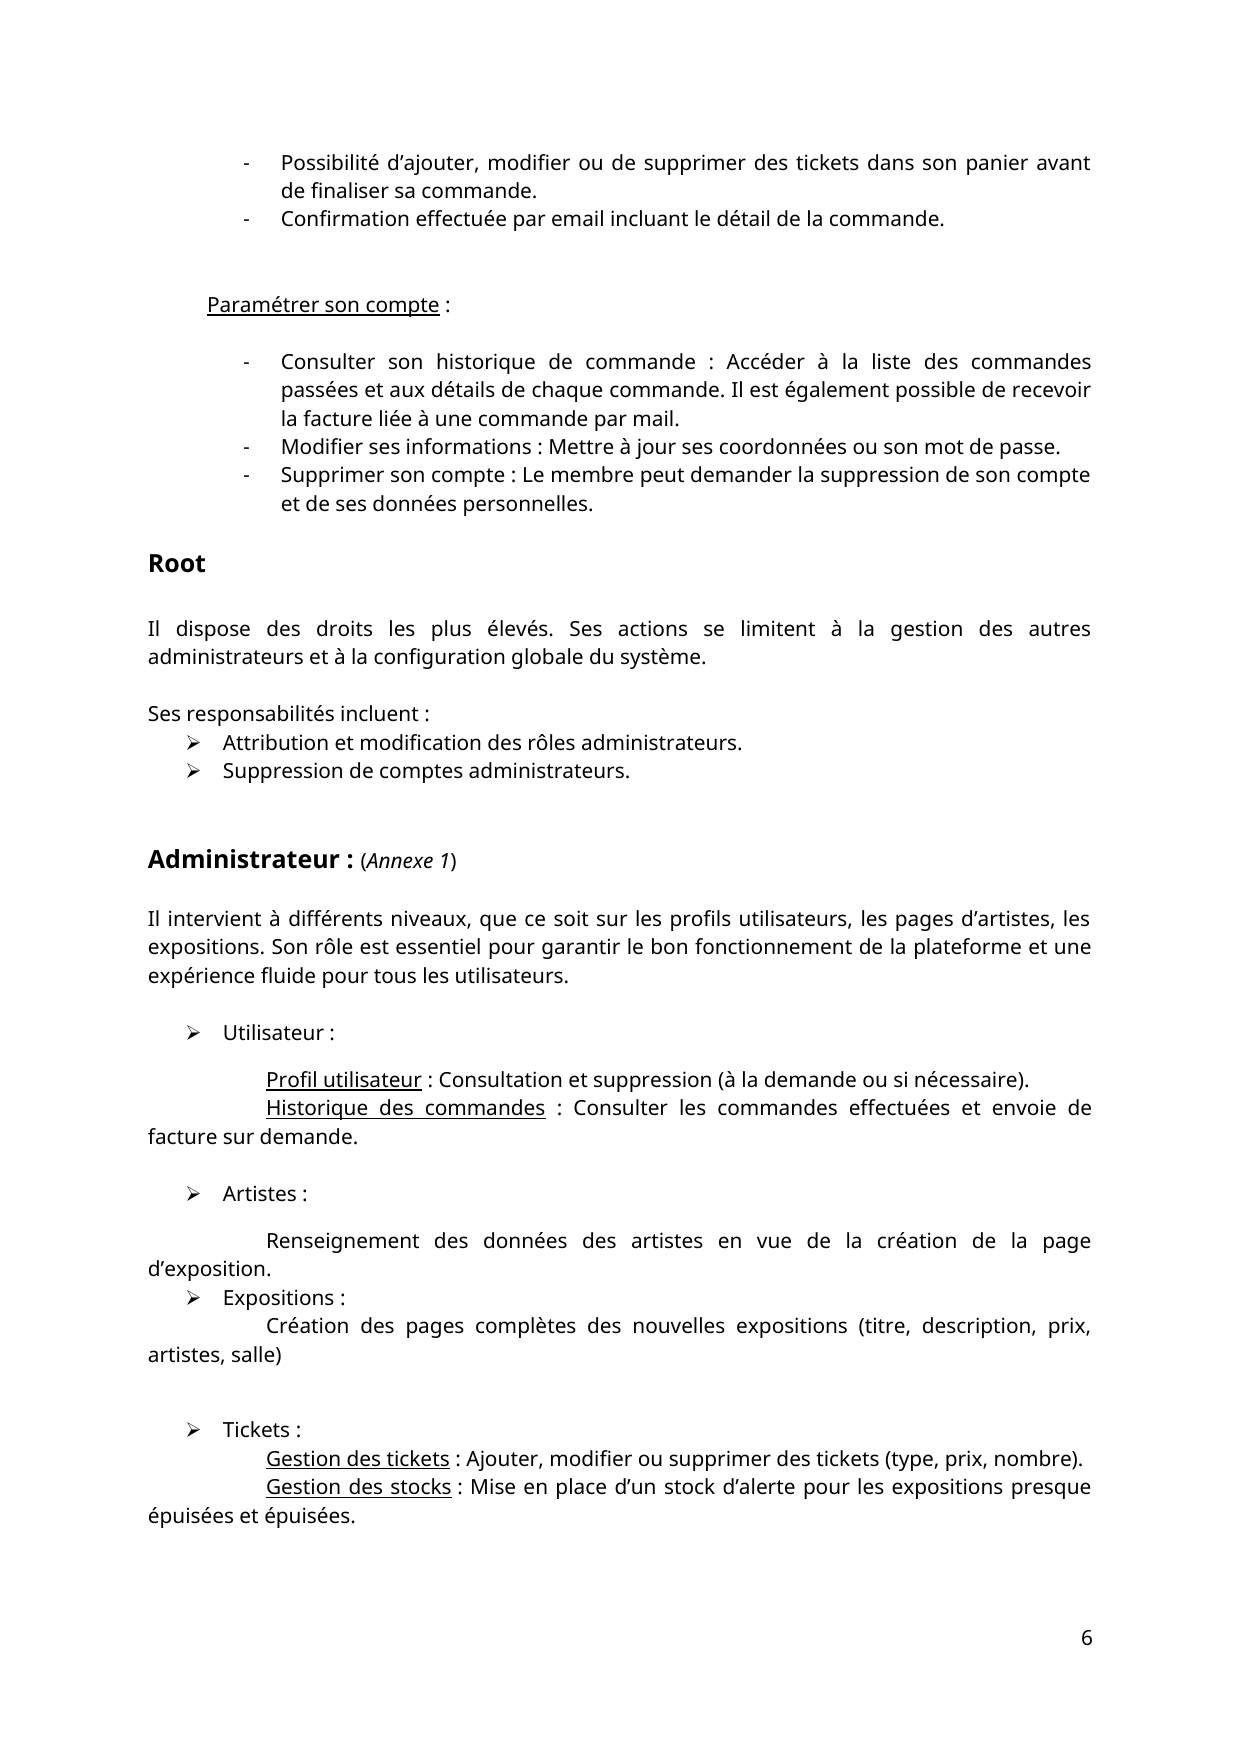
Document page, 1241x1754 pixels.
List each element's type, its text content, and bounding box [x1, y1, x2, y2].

list Confirmation effectuée par email incluant le détail de la commande. [243, 204, 1092, 233]
text Gestion des stocks : Mise en place d’un stock d’alerte pour les expositions presque épuisées et épuisées. [148, 1472, 1092, 1529]
text Historique des commandes : Consulter les commandes effectuées et envoie de facture sur demande. [148, 1093, 1092, 1150]
list Supprimer son compte : Le membre peut demander la suppression de son compte et de ses données personnelles. [243, 461, 1092, 517]
list Modifier ses informations : Mettre à jour ses coordonnées ou son mot de passe. [243, 432, 1092, 461]
text Root [148, 546, 1092, 580]
text Il intervient à différents niveaux, que ce soit sur les profils utilisateurs, les pages d’artistes, les expositions. Son rôle est essentiel pour garantir le bon fonctionnement de la plateforme et une expérience fluide pour tous les utilisateurs. [148, 904, 1092, 989]
text Gestion des tickets : Ajouter, modifier ou supprimer des tickets (type, prix, nombre). [148, 1444, 1092, 1472]
list Possibilité d’ajouter, modifier ou de supprimer des tickets dans son panier avant de finaliser sa commande. [243, 148, 1092, 204]
text Profil utilisateur : Consultation et suppression (à la demande ou si nécessaire). [148, 1065, 1092, 1093]
text Administrateur : (Annexe 1) [148, 841, 1092, 876]
list Consulter son historique de commande : Accéder à la liste des commandes passées et aux détails de chaque commande. Il est également possible de recevoir la facture liée à une commande par mail. [243, 347, 1092, 432]
list Artistes : [185, 1179, 1092, 1207]
list Attribution et modification des rôles administrateurs. [185, 728, 1092, 756]
list Expositions : [185, 1283, 1092, 1311]
list Ses responsabilités incluent : [148, 699, 1092, 728]
list Utilisateur : [185, 1018, 1092, 1046]
list Suppression de comptes administrateurs. [185, 756, 1092, 784]
list Paramétrer son compte : [148, 290, 1092, 318]
list Tickets : [185, 1416, 1092, 1444]
text Renseignement des données des artistes en vue de la création de la page d’exposition. [148, 1226, 1092, 1283]
text Création des pages complètes des nouvelles expositions (titre, description, prix, artistes, salle) [148, 1311, 1092, 1368]
list Il dispose des droits les plus élevés. Ses actions se limitent à la gestion des autres administrateurs et à la configuration globale du système. [148, 614, 1092, 671]
